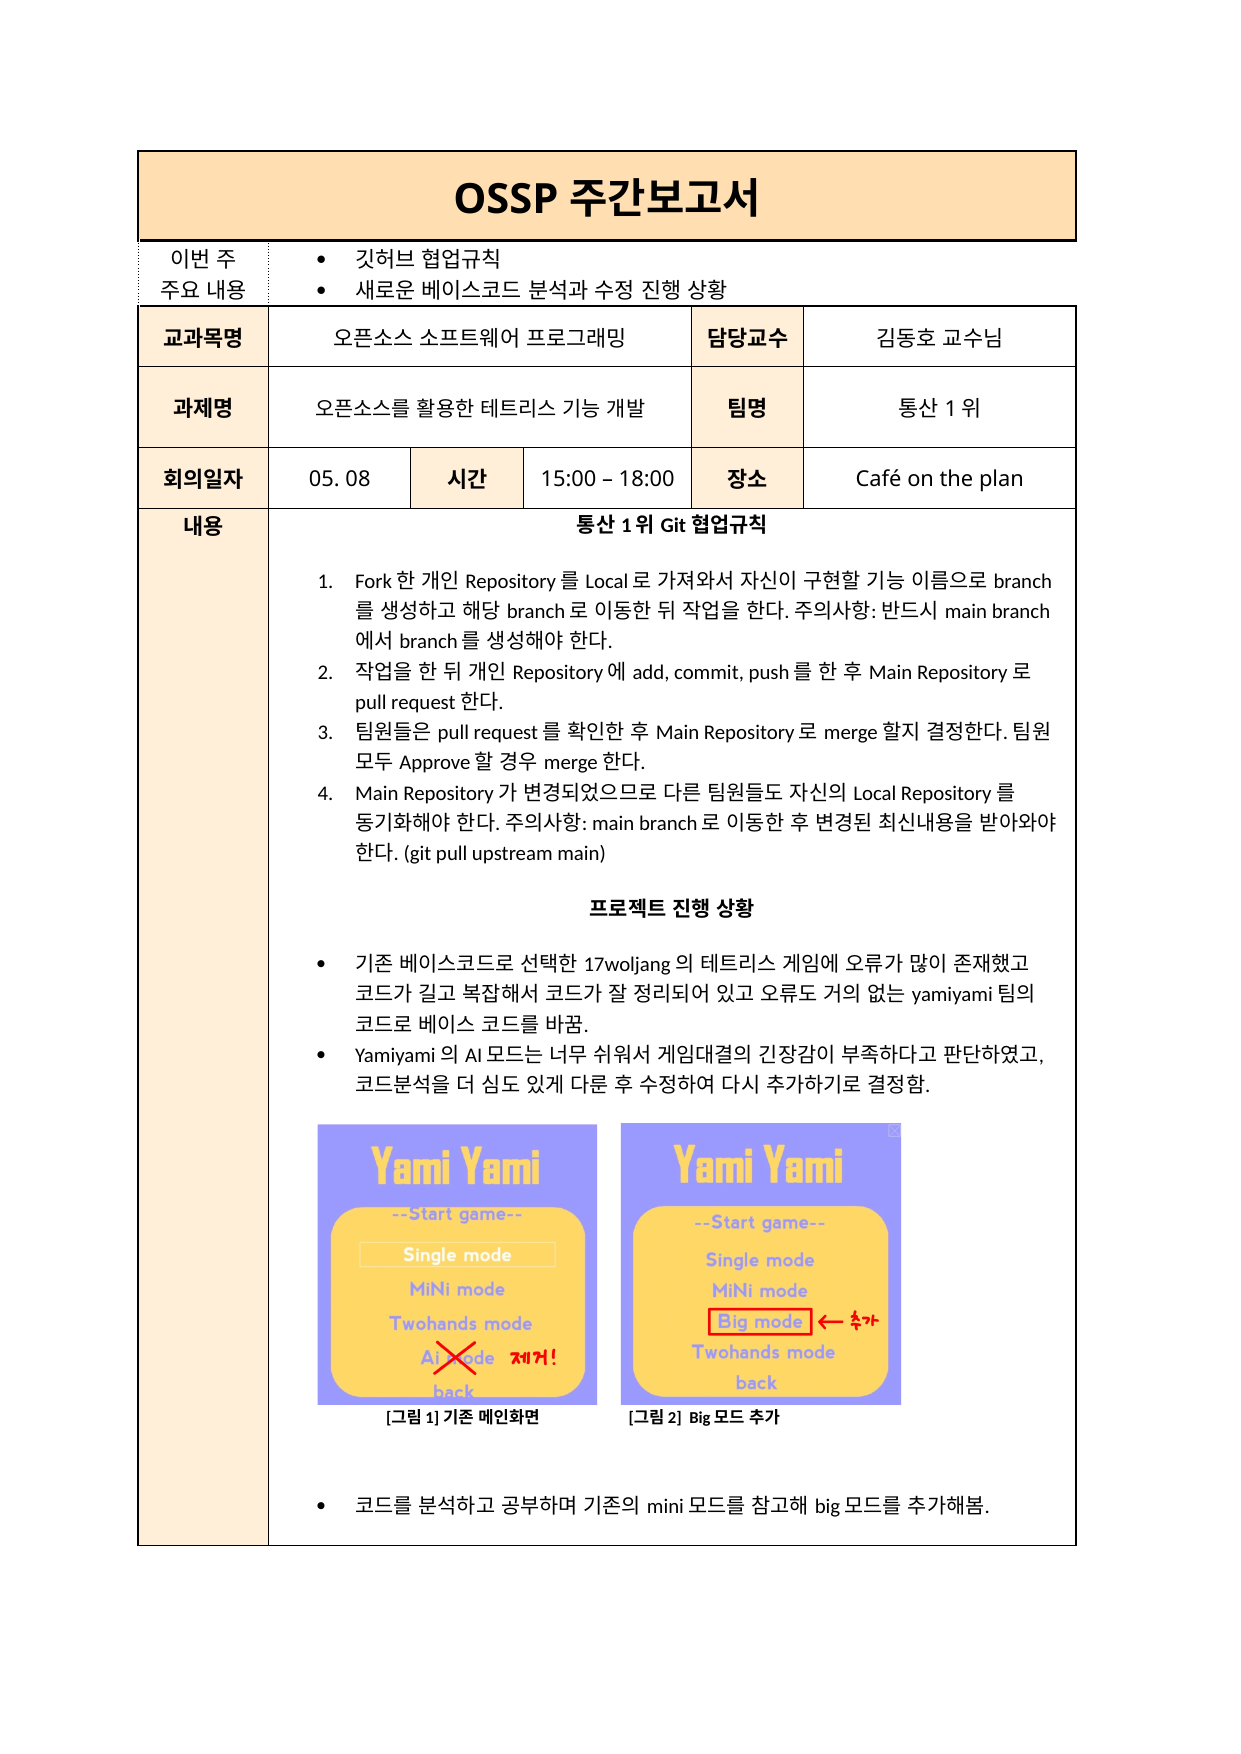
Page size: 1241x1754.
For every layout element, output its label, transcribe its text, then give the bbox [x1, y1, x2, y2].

table_cell 내용 [139, 509, 268, 1545]
table_cell 과제명 [139, 367, 268, 447]
table_cell 팀명 [692, 367, 803, 447]
table_cell 장소 [692, 448, 803, 508]
table_cell 이번 주 주요 내용 [138, 239, 268, 305]
table_cell 05. 08 [269, 448, 410, 508]
picture [317, 1124, 598, 1405]
table_cell 교과목명 [139, 305, 268, 366]
table_cell 시간 [411, 448, 523, 508]
table_cell 깃허브 협업규칙 새로운 베이스코드 분석과 수정 진행 상황 [268, 242, 1076, 305]
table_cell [269, 509, 1075, 1545]
table_cell 통산 1위 [804, 367, 1075, 447]
table_cell 담당교수 [692, 307, 803, 366]
table_cell 오픈소스를 활용한 테트리스 기능 개발 [269, 367, 691, 447]
table_header OSSP 주간보고서 [139, 152, 1075, 239]
table_cell 15:00 – 18:00 [524, 448, 691, 508]
table_cell Café on the plan [804, 448, 1075, 508]
table_cell 오픈소스 소프트웨어 프로그래밍 [269, 307, 691, 366]
table_cell 회의일자 [139, 448, 268, 508]
table_cell 김동호 교수님 [804, 307, 1075, 366]
picture [620, 1123, 902, 1405]
